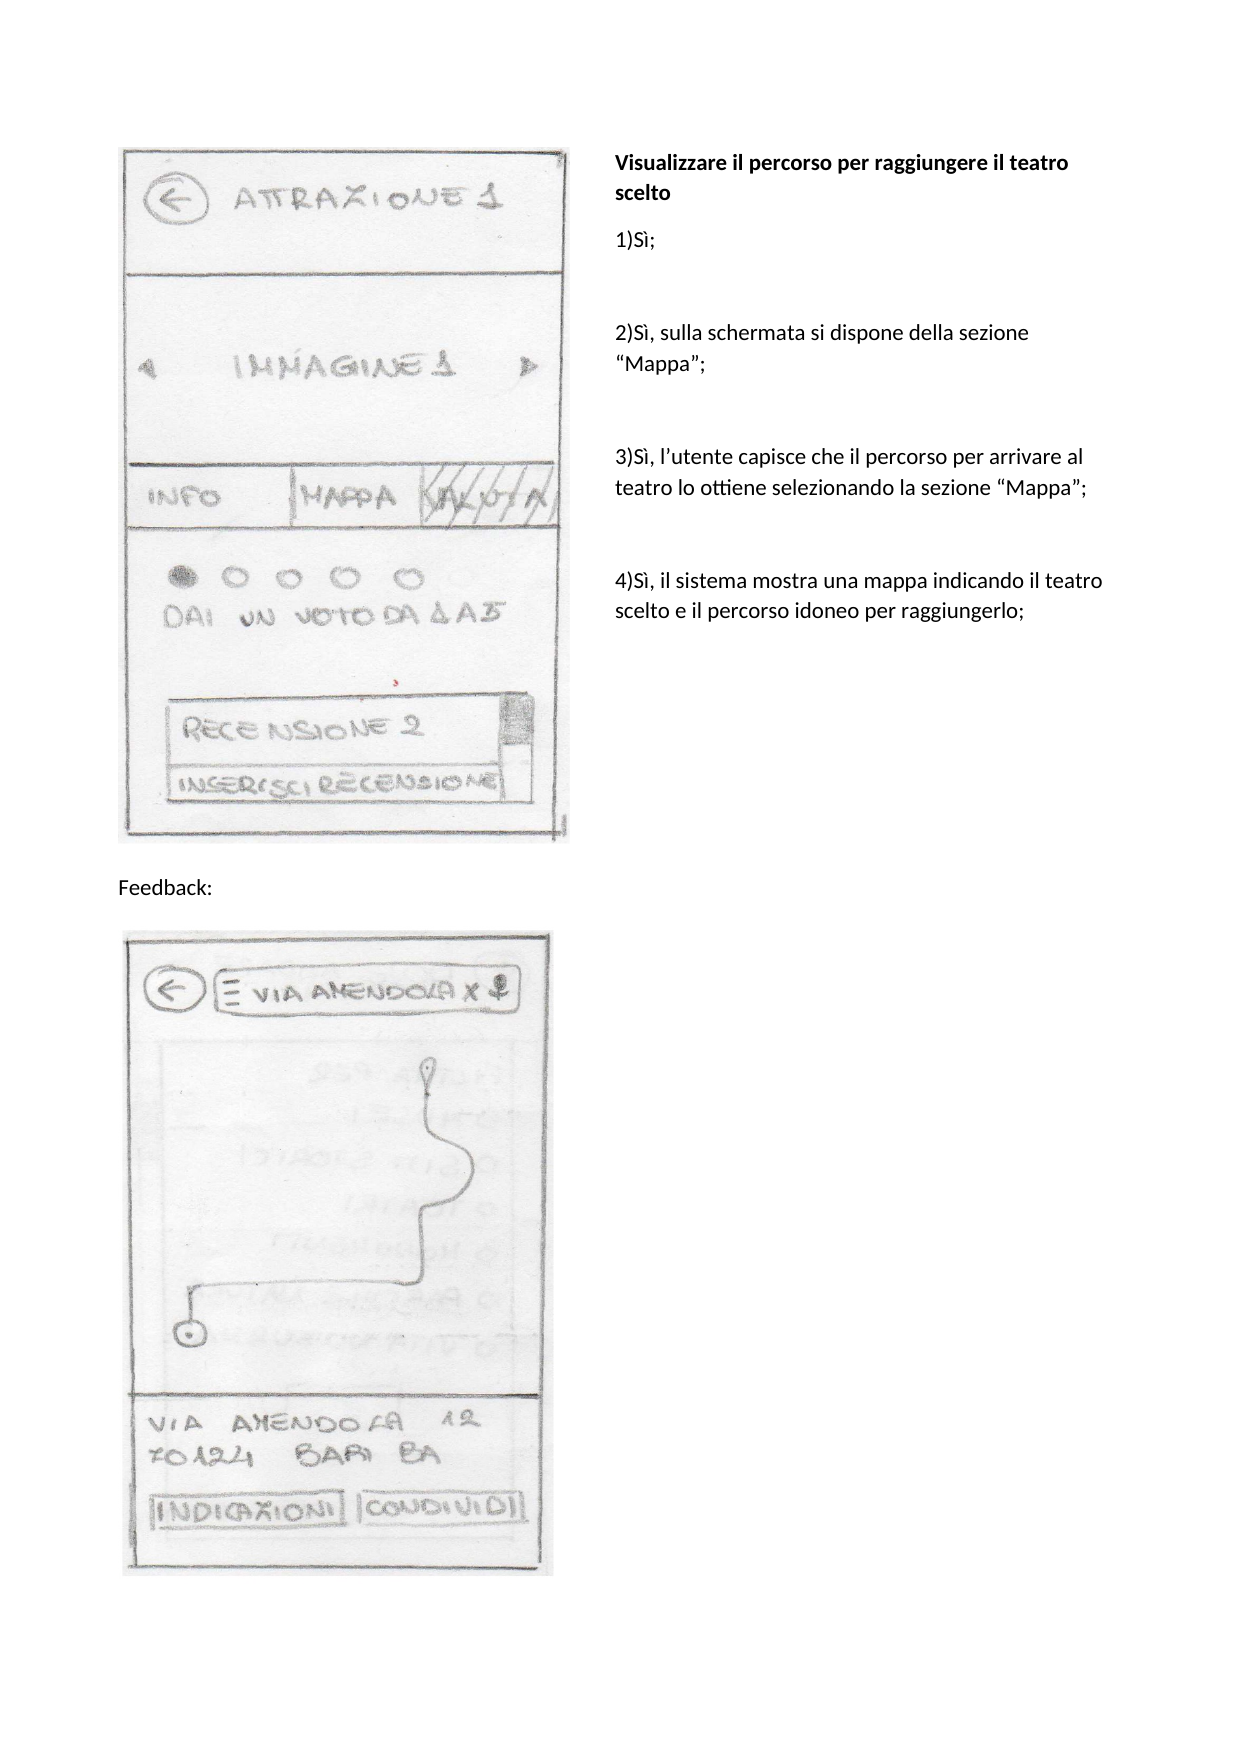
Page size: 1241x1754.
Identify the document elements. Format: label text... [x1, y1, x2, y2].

picture [118, 147, 597, 871]
text 4)Sì, il sistema mostra una mappa indicando il teatro scelto e il percorso idoneo per raggiungerlo; [597, 566, 1122, 624]
text Visualizzare il percorso per raggiungere il teatro scelto [597, 148, 1122, 206]
text Feedback: [118, 643, 1122, 901]
text 3)Sì, l’utente capisce che il percorso per arrivare al teatro lo ottiene selezionando la sezione “Mappa”; [597, 442, 1122, 501]
text 2)Sì, sulla schermata si dispone della sezione “Mappa”; [597, 318, 1122, 377]
picture [118, 920, 561, 1590]
text 1)Sì; [597, 225, 1122, 253]
